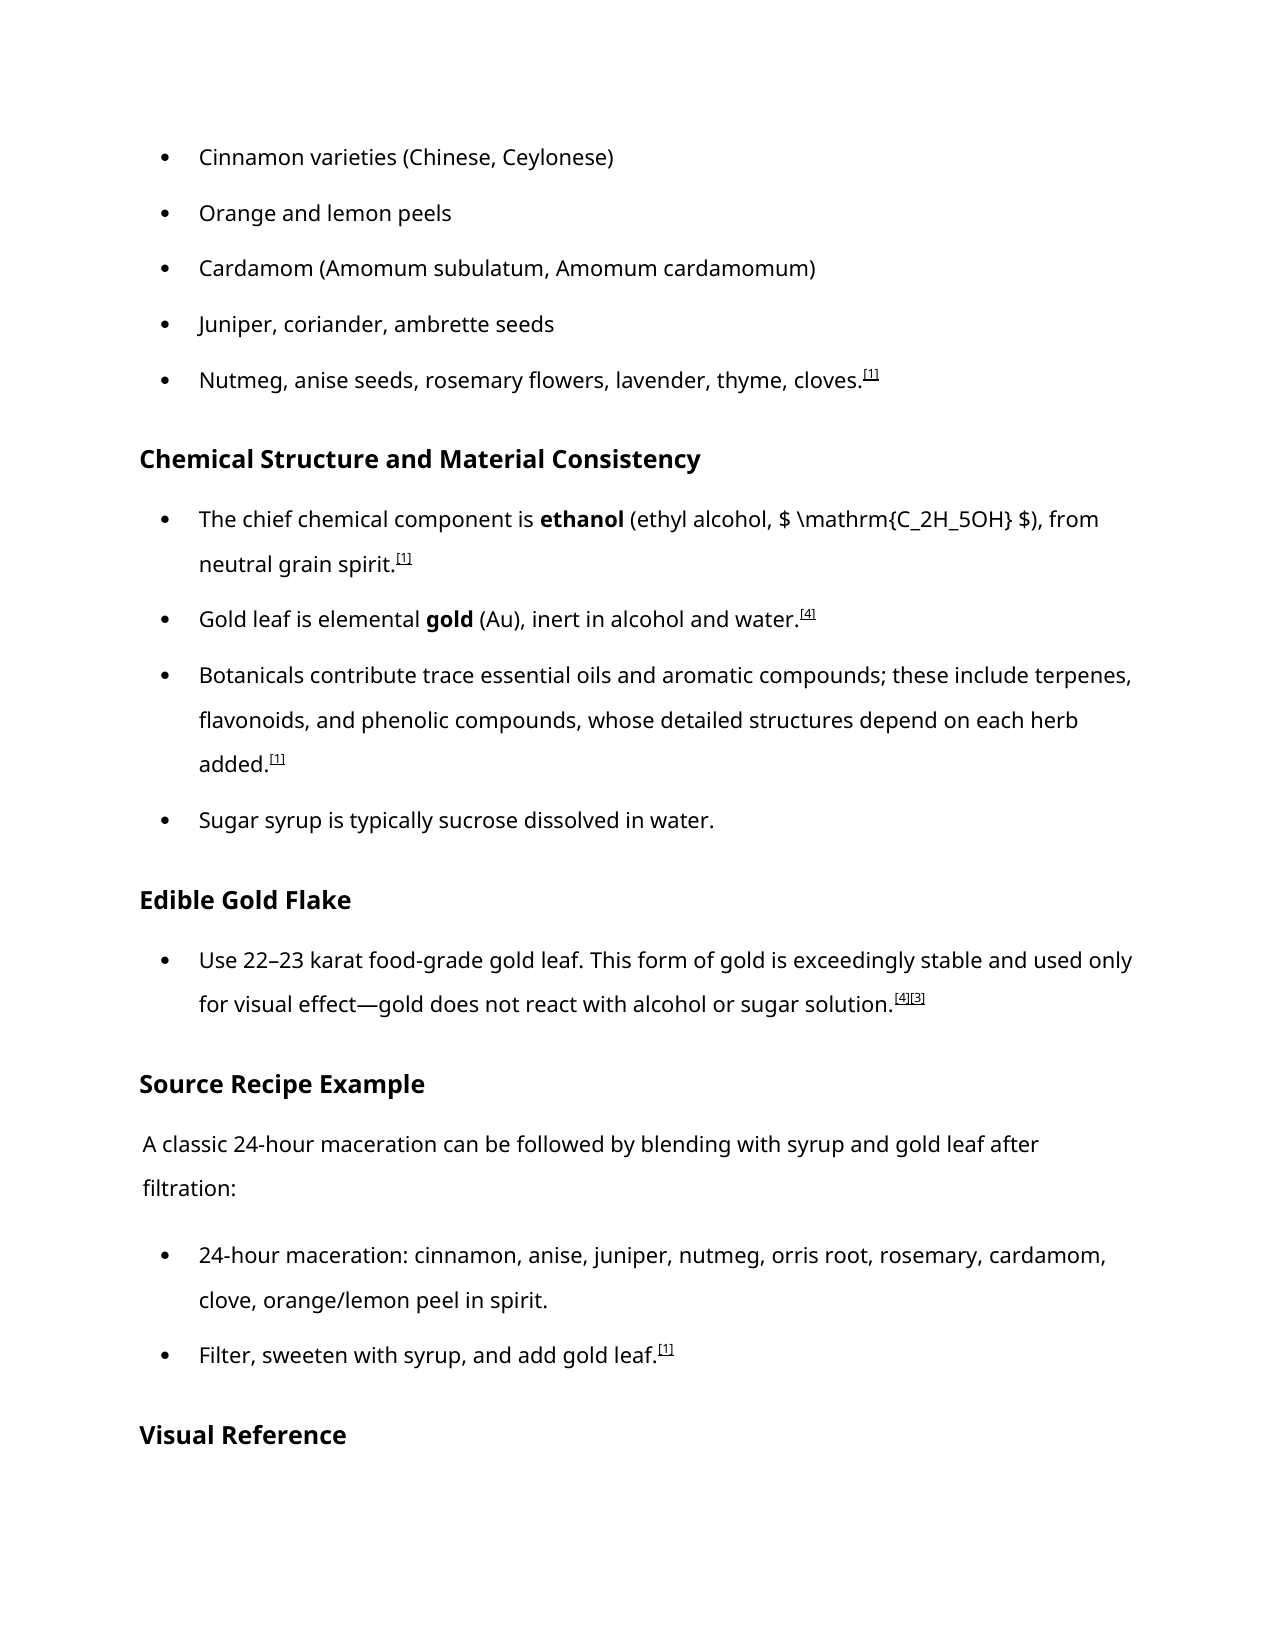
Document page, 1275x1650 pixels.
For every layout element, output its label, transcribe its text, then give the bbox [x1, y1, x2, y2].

list Cardamom (Amomum subulatum, Amomum cardamomum) [161, 253, 1133, 283]
text Chemical Structure and Material Consistency [139, 442, 1133, 476]
list Use 22–23 karat food-grade gold leaf. This form of gold is exceedingly stable and used only for visual effect—gold does not react with alcohol or sugar solution.[4][3] [161, 944, 1133, 1019]
list Orange and lemon peels [161, 198, 1133, 228]
text Visual Reference [139, 1418, 1133, 1452]
text Source Recipe Example [139, 1067, 1133, 1101]
list Nutmeg, anise seeds, rosemary flowers, lavender, thyme, cloves.[1] [161, 365, 1133, 394]
list Filter, sweeten with syrup, and add gold leaf.[1] [161, 1340, 1133, 1370]
list Sugar syrup is typically sucrose dissolved in water. [161, 805, 1133, 835]
text A classic 24-hour maceration can be followed by blending with syrup and gold leaf after filtration: [142, 1129, 1133, 1203]
text Edible Gold Flake [139, 883, 1133, 917]
list Juniper, coriander, ambrette seeds [161, 309, 1133, 339]
list Cinnamon varieties (Chinese, Ceylonese) [161, 142, 1133, 172]
list 24-hour maceration: cinnamon, anise, juniper, nutmeg, orris root, rosemary, cardamom, clove, orange/lemon peel in spirit. [161, 1240, 1133, 1314]
list The chief chemical component is ethanol (ethyl alcohol, $ \mathrm{C_2H_5OH} $), from neutral grain spirit.[1] [161, 504, 1133, 579]
list Botanicals contribute trace essential oils and aromatic compounds; these include terpenes, flavonoids, and phenolic compounds, whose detailed structures depend on each herb added.[1] [161, 660, 1133, 779]
list Gold leaf is elemental gold (Au), inert in alcohol and water.[4] [161, 604, 1133, 634]
